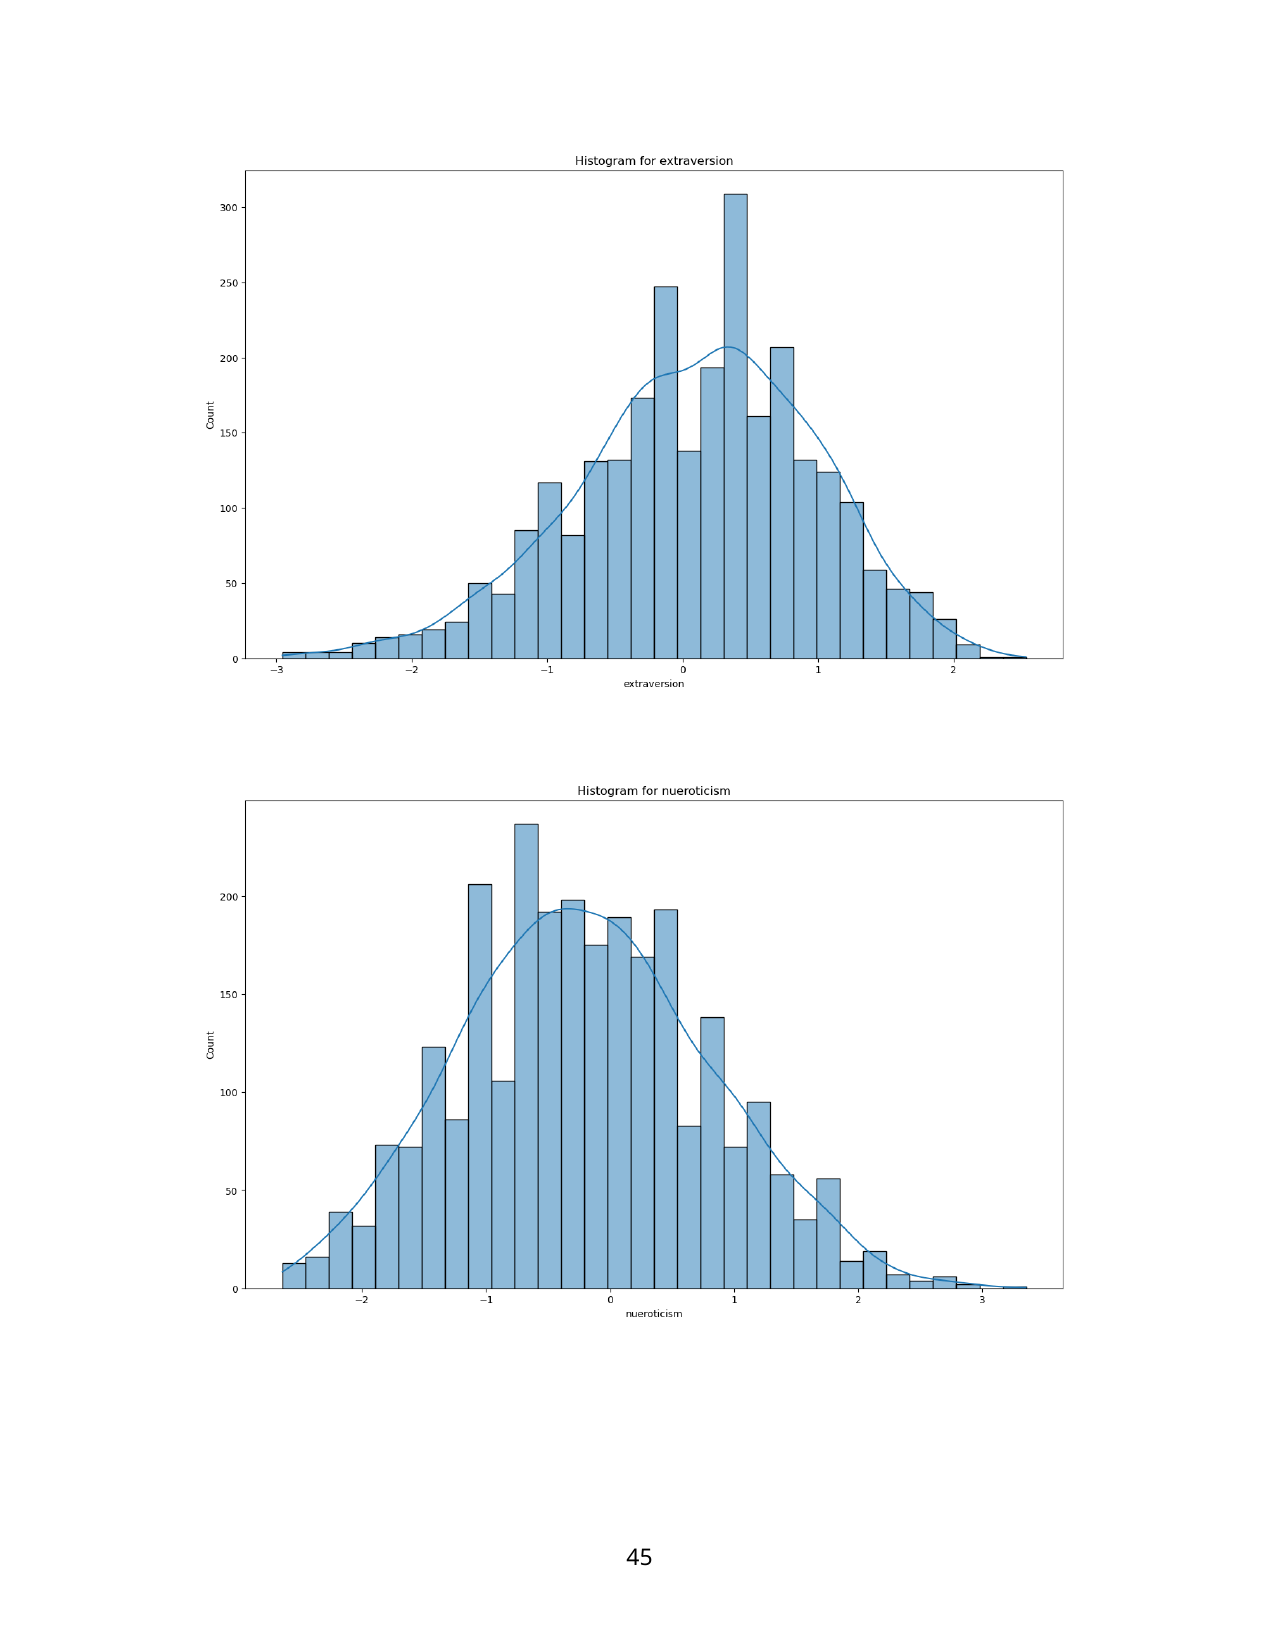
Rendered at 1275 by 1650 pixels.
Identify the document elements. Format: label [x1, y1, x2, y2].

picture [206, 156, 1064, 687]
picture [206, 786, 1064, 1317]
